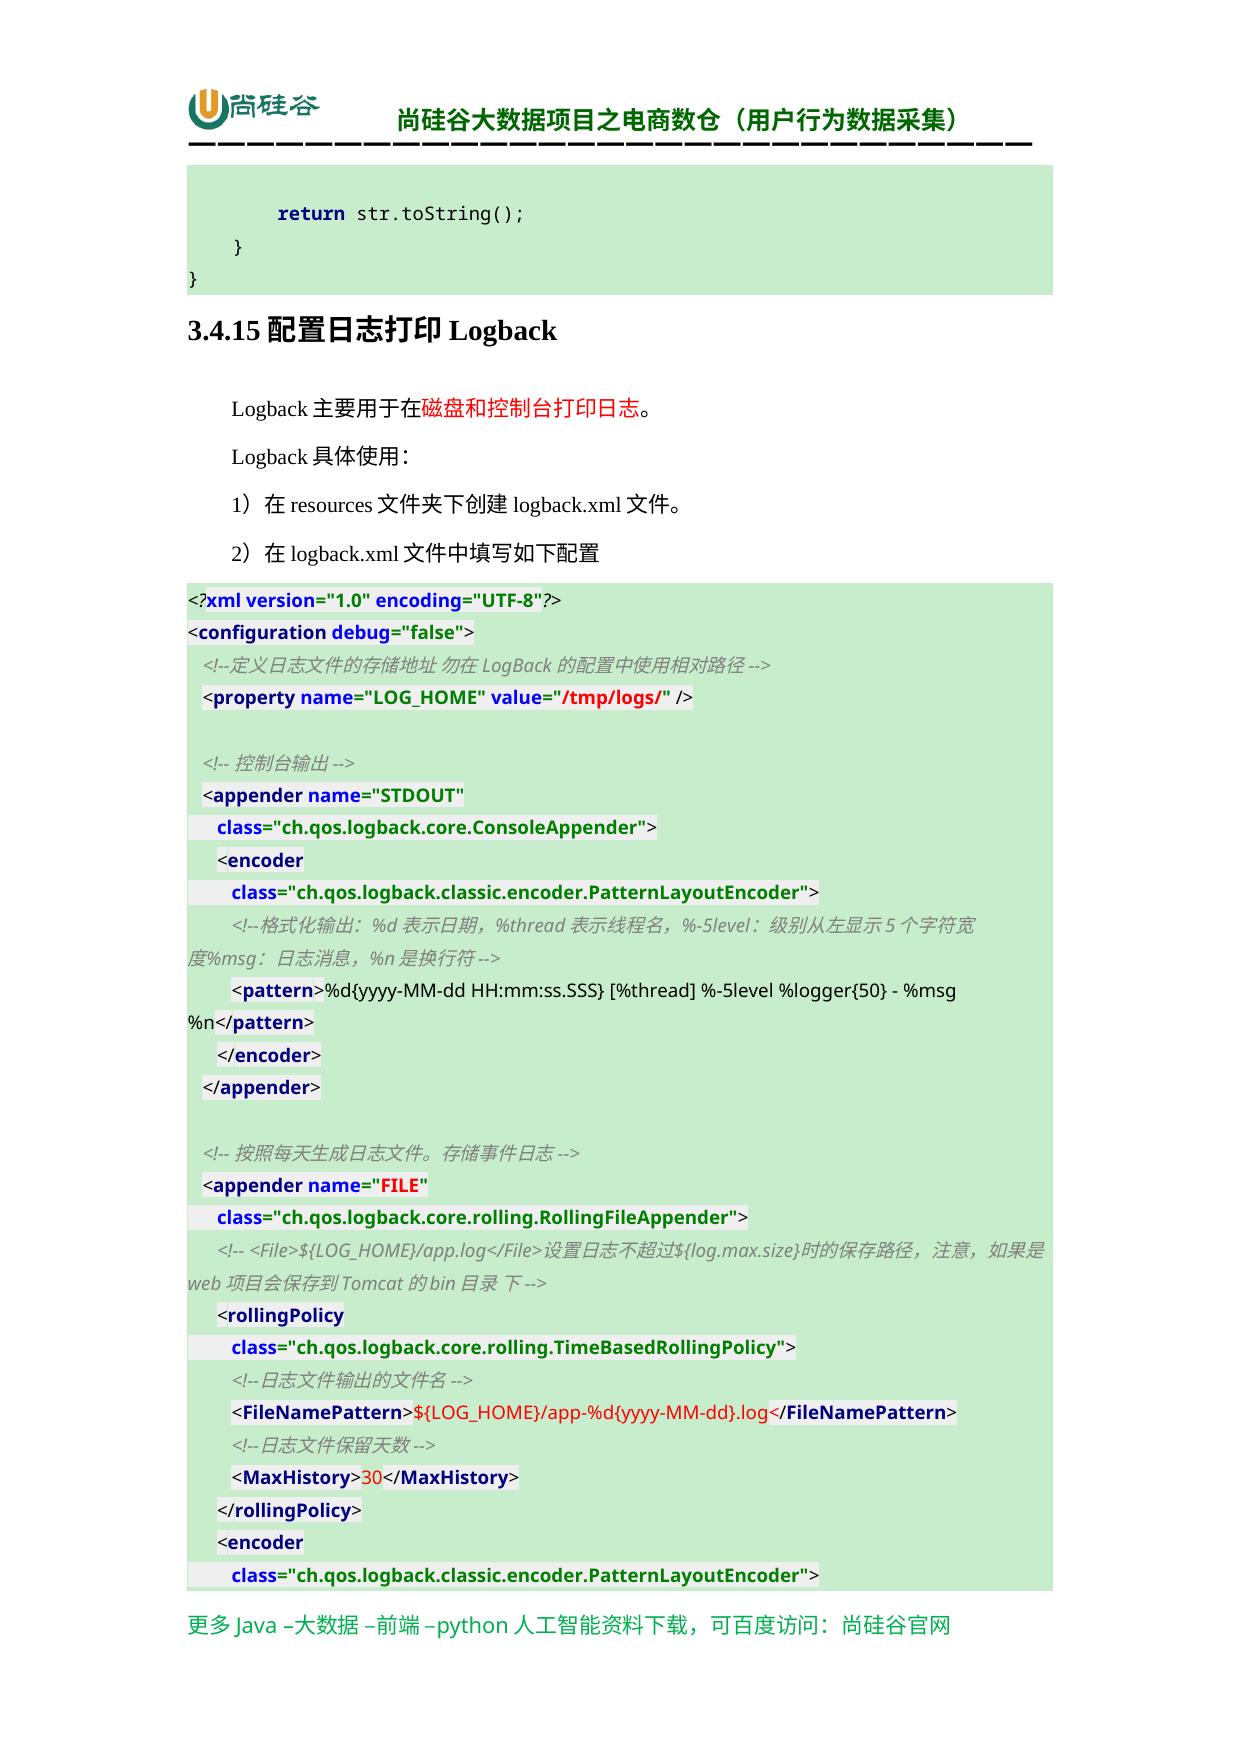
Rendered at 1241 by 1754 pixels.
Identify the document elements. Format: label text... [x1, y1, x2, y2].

picture [187, 88, 320, 130]
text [187, 616, 1053, 1591]
text Logback具体使用： [187, 438, 1053, 471]
text 1）在resources文件夹下创建logback.xml文件。 [231, 487, 1053, 519]
text <?xml version="1.0" encoding="UTF-8"?> [187, 583, 1053, 616]
subtitle 3.4.15 配置日志打印Logback [187, 295, 1053, 360]
text 2）在logback.xml文件中填写如下配置 [231, 535, 1053, 568]
text Logback主要用于在磁盘和控制台打印日志。 [187, 390, 1053, 423]
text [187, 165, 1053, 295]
